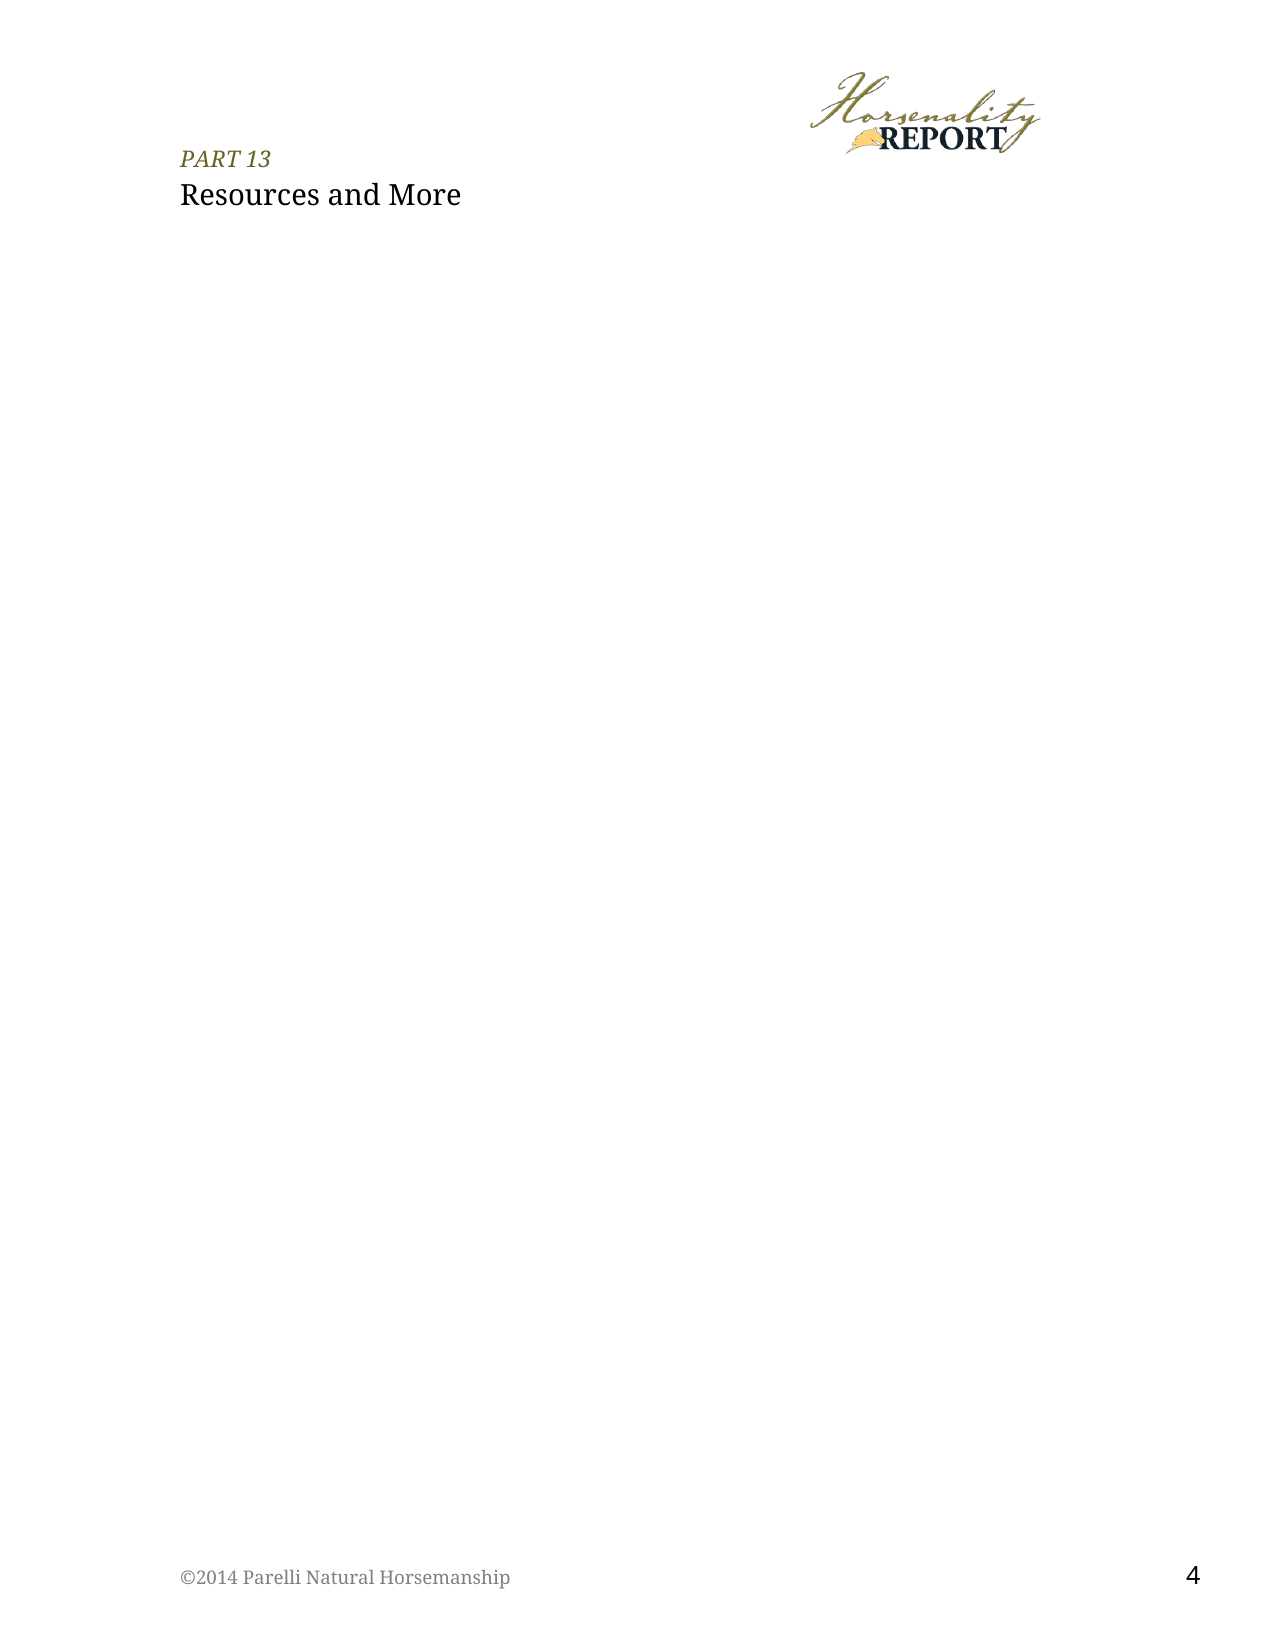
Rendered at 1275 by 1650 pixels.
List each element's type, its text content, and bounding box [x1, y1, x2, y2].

text Resources and More [180, 174, 1067, 213]
picture [803, 68, 1042, 142]
text PART 13 [180, 142, 1067, 174]
